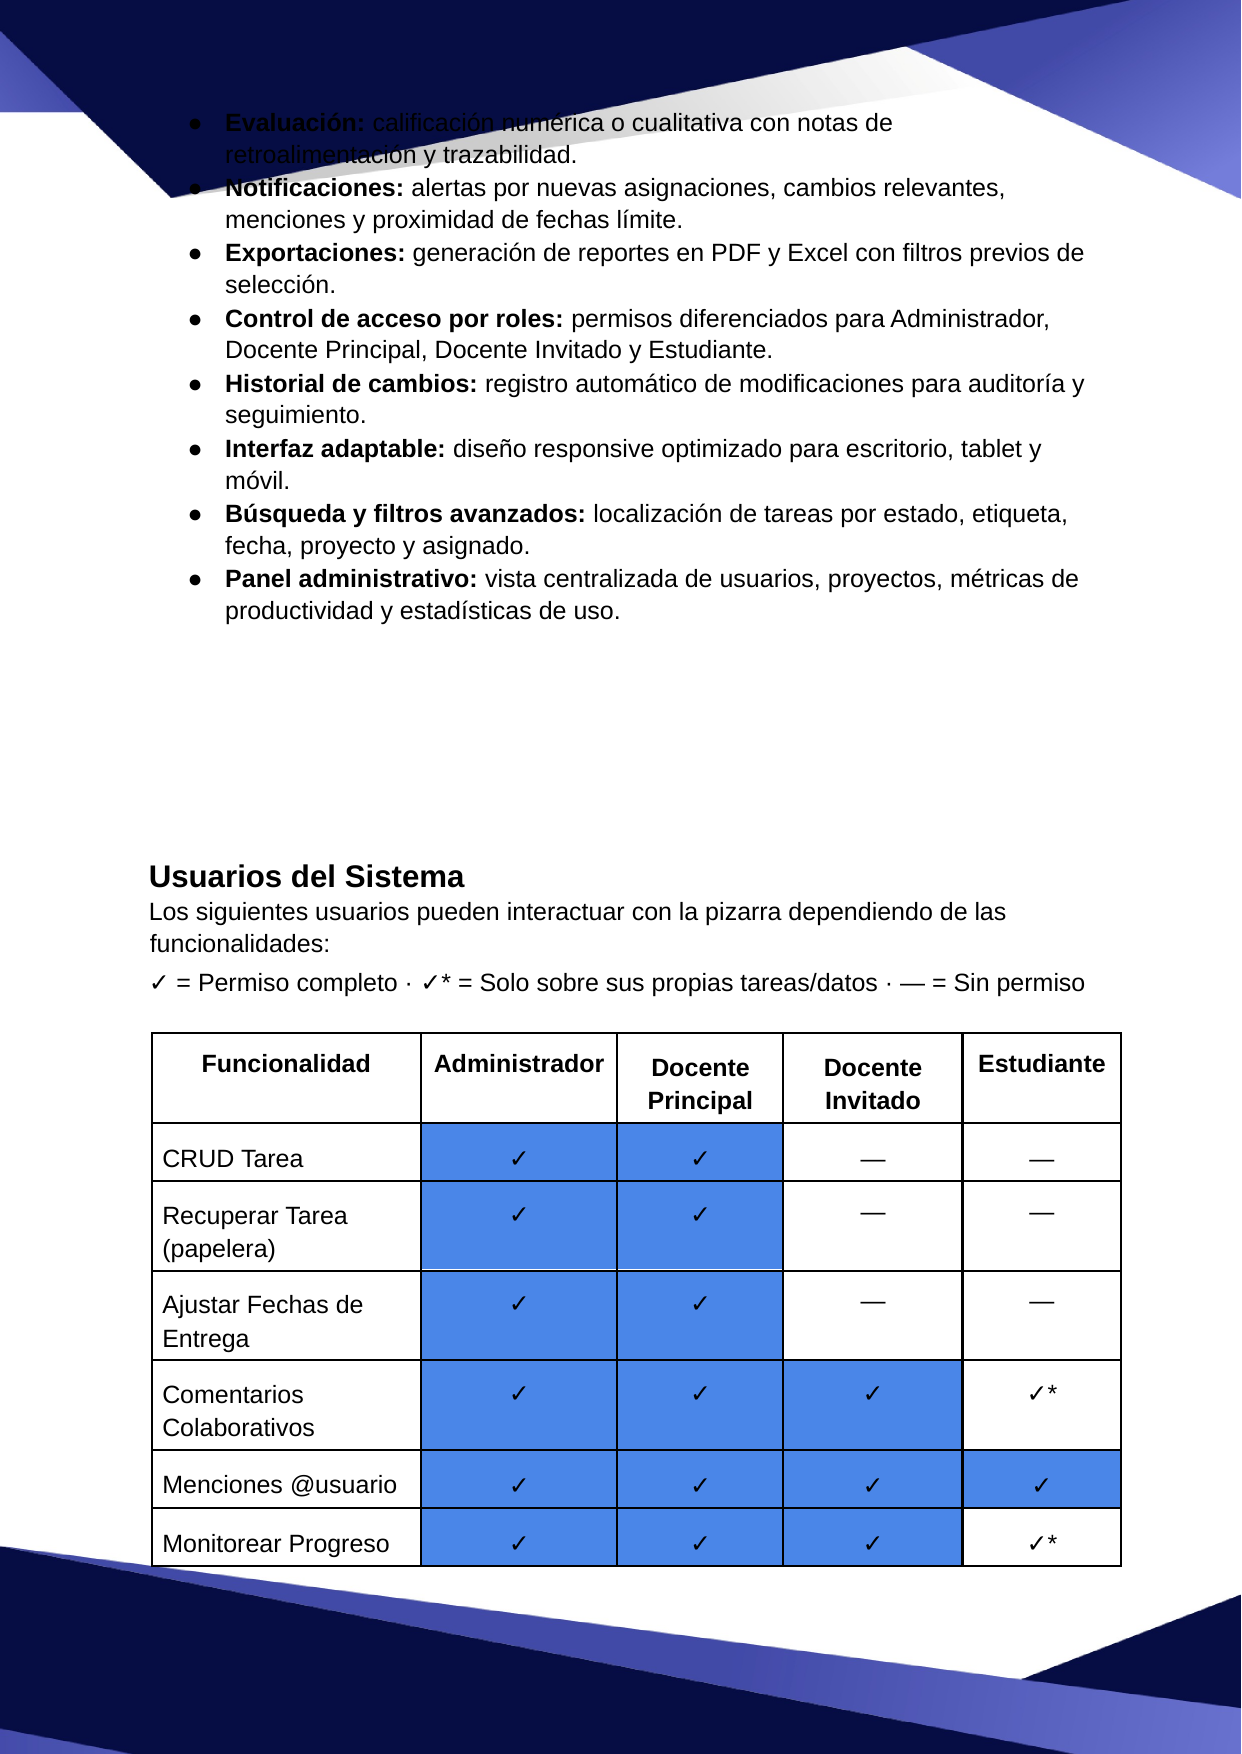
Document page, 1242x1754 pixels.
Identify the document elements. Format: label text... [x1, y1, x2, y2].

table_cell ✓ [618, 1509, 782, 1565]
text ✓ = Permiso completo · ✓* = Solo sobre sus propias tareas/datos · — = Sin permiso [148, 965, 1090, 999]
table_header Estudiante [964, 1034, 1120, 1122]
table_cell ✓ [422, 1451, 616, 1507]
table_cell ✓ [422, 1272, 616, 1359]
list Exportaciones: generación de reportes en PDF y Excel con filtros previos de selección. [187, 238, 1090, 299]
table_cell ✓ [618, 1124, 782, 1180]
list Historial de cambios: registro automático de modificaciones para auditoría y seguimiento. [187, 369, 1090, 429]
table_cell Recuperar Tarea (papelera) [153, 1182, 420, 1269]
table_cell ✓ [618, 1182, 782, 1269]
table_cell — [964, 1272, 1120, 1359]
table_header Docente Invitado [784, 1034, 961, 1122]
list Notificaciones: alertas por nuevas asignaciones, cambios relevantes, menciones y proximidad de fechas límite. [187, 173, 1090, 234]
list Evaluación: calificación numérica o cualitativa con notas de retroalimentación y trazabilidad. [187, 108, 1090, 169]
table_cell — [784, 1182, 961, 1269]
table_cell CRUD Tarea [153, 1124, 420, 1180]
list Interfaz adaptable: diseño responsive optimizado para escritorio, tablet y móvil. [187, 434, 1090, 494]
table_cell ✓ [422, 1124, 616, 1180]
table_header Docente Principal [618, 1034, 782, 1122]
table_cell ✓ [784, 1361, 961, 1449]
table_cell Ajustar Fechas de Entrega [153, 1272, 420, 1359]
list Búsqueda y filtros avanzados: localización de tareas por estado, etiqueta, fecha, proyecto y asignado. [187, 499, 1090, 559]
table_cell ✓ [422, 1509, 616, 1565]
table_cell Comentarios Colaborativos [153, 1361, 420, 1449]
table_cell ✓ [422, 1182, 616, 1269]
table_header Funcionalidad [153, 1034, 420, 1122]
table_cell — [964, 1182, 1120, 1269]
text Los siguientes usuarios pueden interactuar con la pizarra dependiendo de las funcionalidades: [148, 897, 1090, 958]
table_cell — [784, 1124, 961, 1180]
table_cell — [784, 1272, 961, 1359]
table_cell ✓ [964, 1451, 1120, 1507]
table_cell ✓ [618, 1272, 782, 1359]
list Control de acceso por roles: permisos diferenciados para Administrador, Docente Principal, Docente Invitado y Estudiante. [187, 303, 1090, 364]
table_cell Menciones @usuario [153, 1451, 420, 1507]
table_cell ✓ [422, 1361, 616, 1449]
table_header Administrador [422, 1034, 616, 1122]
table_cell ✓ [618, 1361, 782, 1449]
picture [0, 0, 1241, 1754]
list Panel administrativo: vista centralizada de usuarios, proyectos, métricas de productividad y estadísticas de uso. [187, 564, 1090, 624]
table_cell ✓ [618, 1451, 782, 1507]
table_cell ✓ [784, 1509, 961, 1565]
table_cell ✓* [964, 1361, 1120, 1449]
table_cell — [964, 1124, 1120, 1180]
subtitle Usuarios del Sistema [148, 858, 1104, 894]
table_cell ✓* [964, 1509, 1120, 1565]
table_cell ✓ [784, 1451, 961, 1507]
table_cell Monitorear Progreso [153, 1509, 420, 1565]
